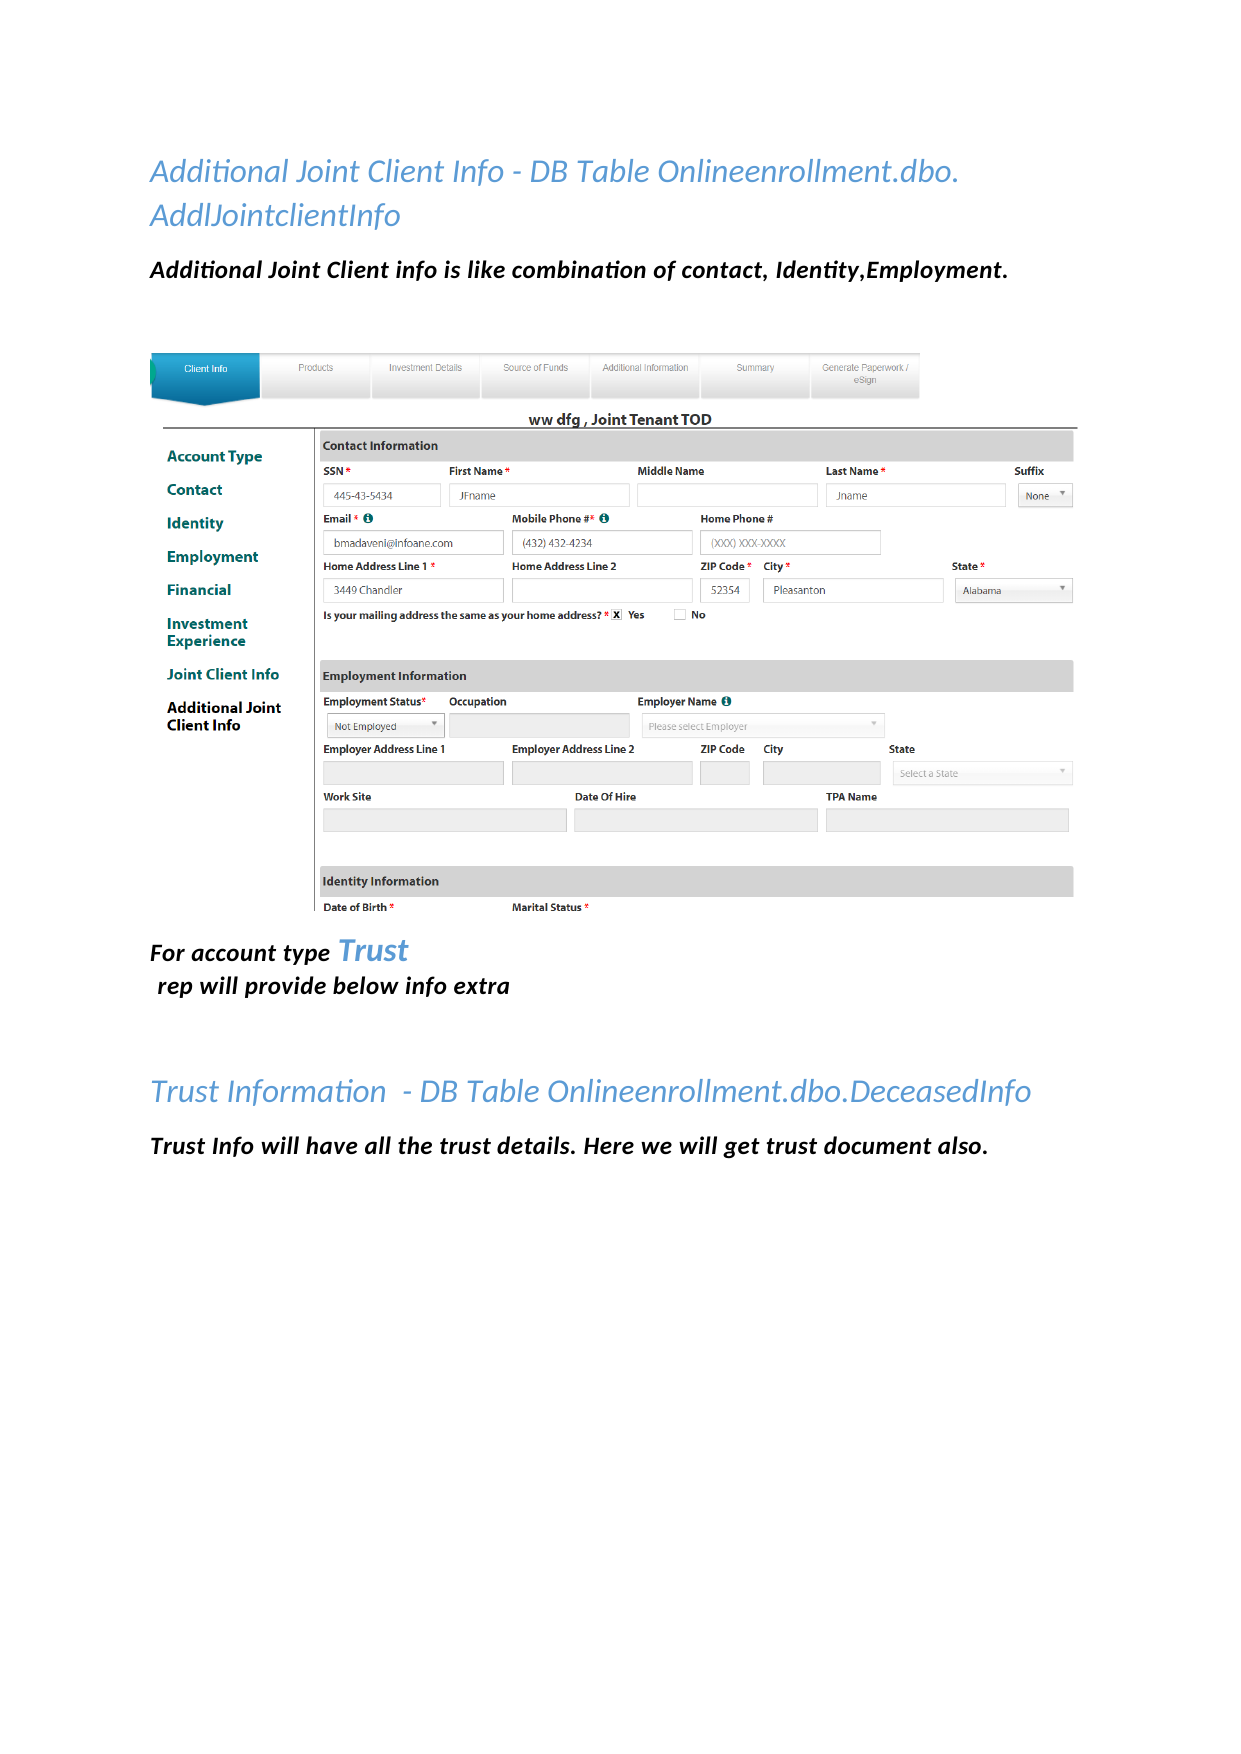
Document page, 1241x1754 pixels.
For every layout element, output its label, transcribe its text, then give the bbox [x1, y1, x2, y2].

text Trust Information - DB Table Onlineenrollment.dbo.DeceasedInfo [150, 1070, 1090, 1111]
text Trust Info will have all the trust details. Here we will get trust document also. [150, 1131, 1090, 1161]
text Additional Joint Client Info - DB Table Onlineenrollment.dbo. AddlJointclientInfo [150, 150, 1090, 235]
text rep will provide below info extra [150, 970, 1090, 1000]
subtitle For account type Trust [150, 929, 1090, 970]
picture [150, 353, 1090, 911]
text Additional Joint Client info is like combination of contact, Identity,Employment. [150, 254, 1090, 285]
